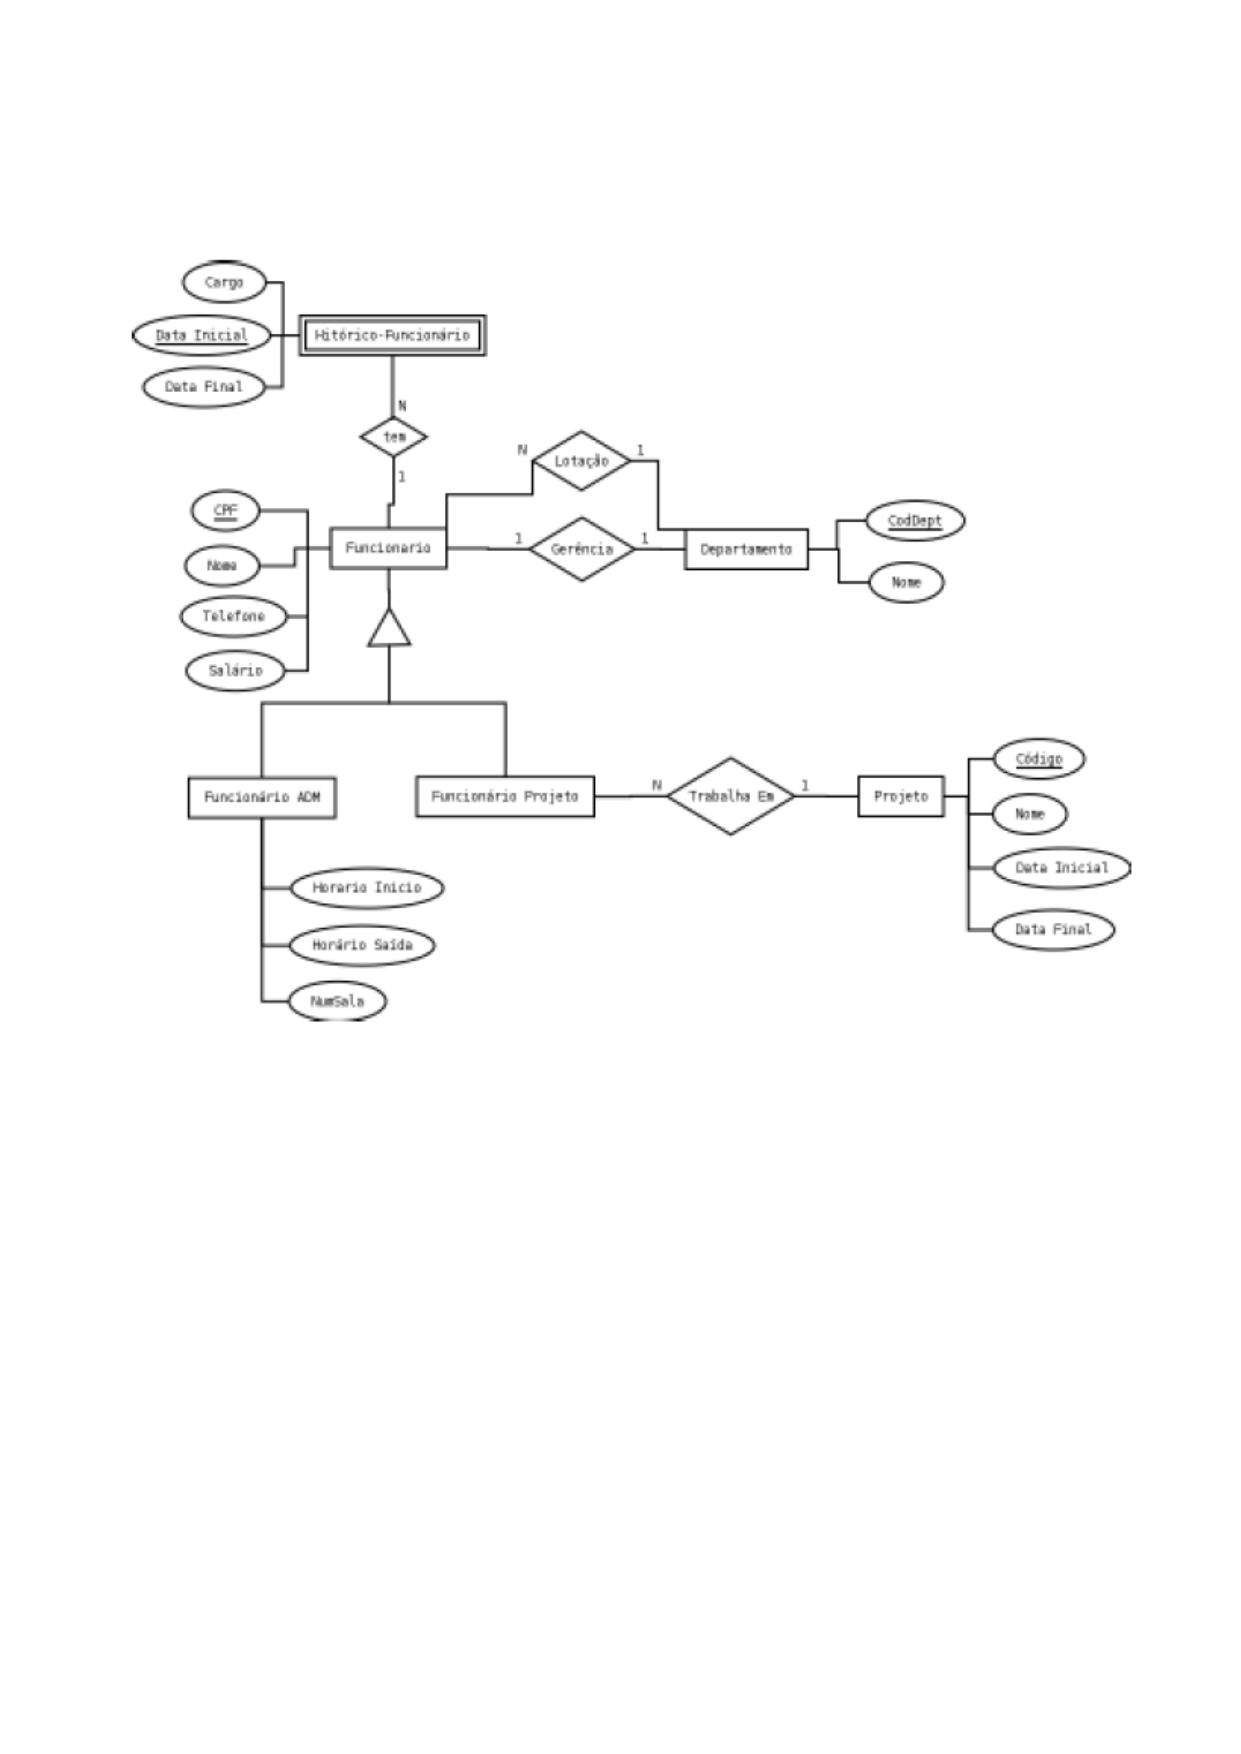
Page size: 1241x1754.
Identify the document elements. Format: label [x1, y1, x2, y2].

picture [73, 236, 1165, 1040]
